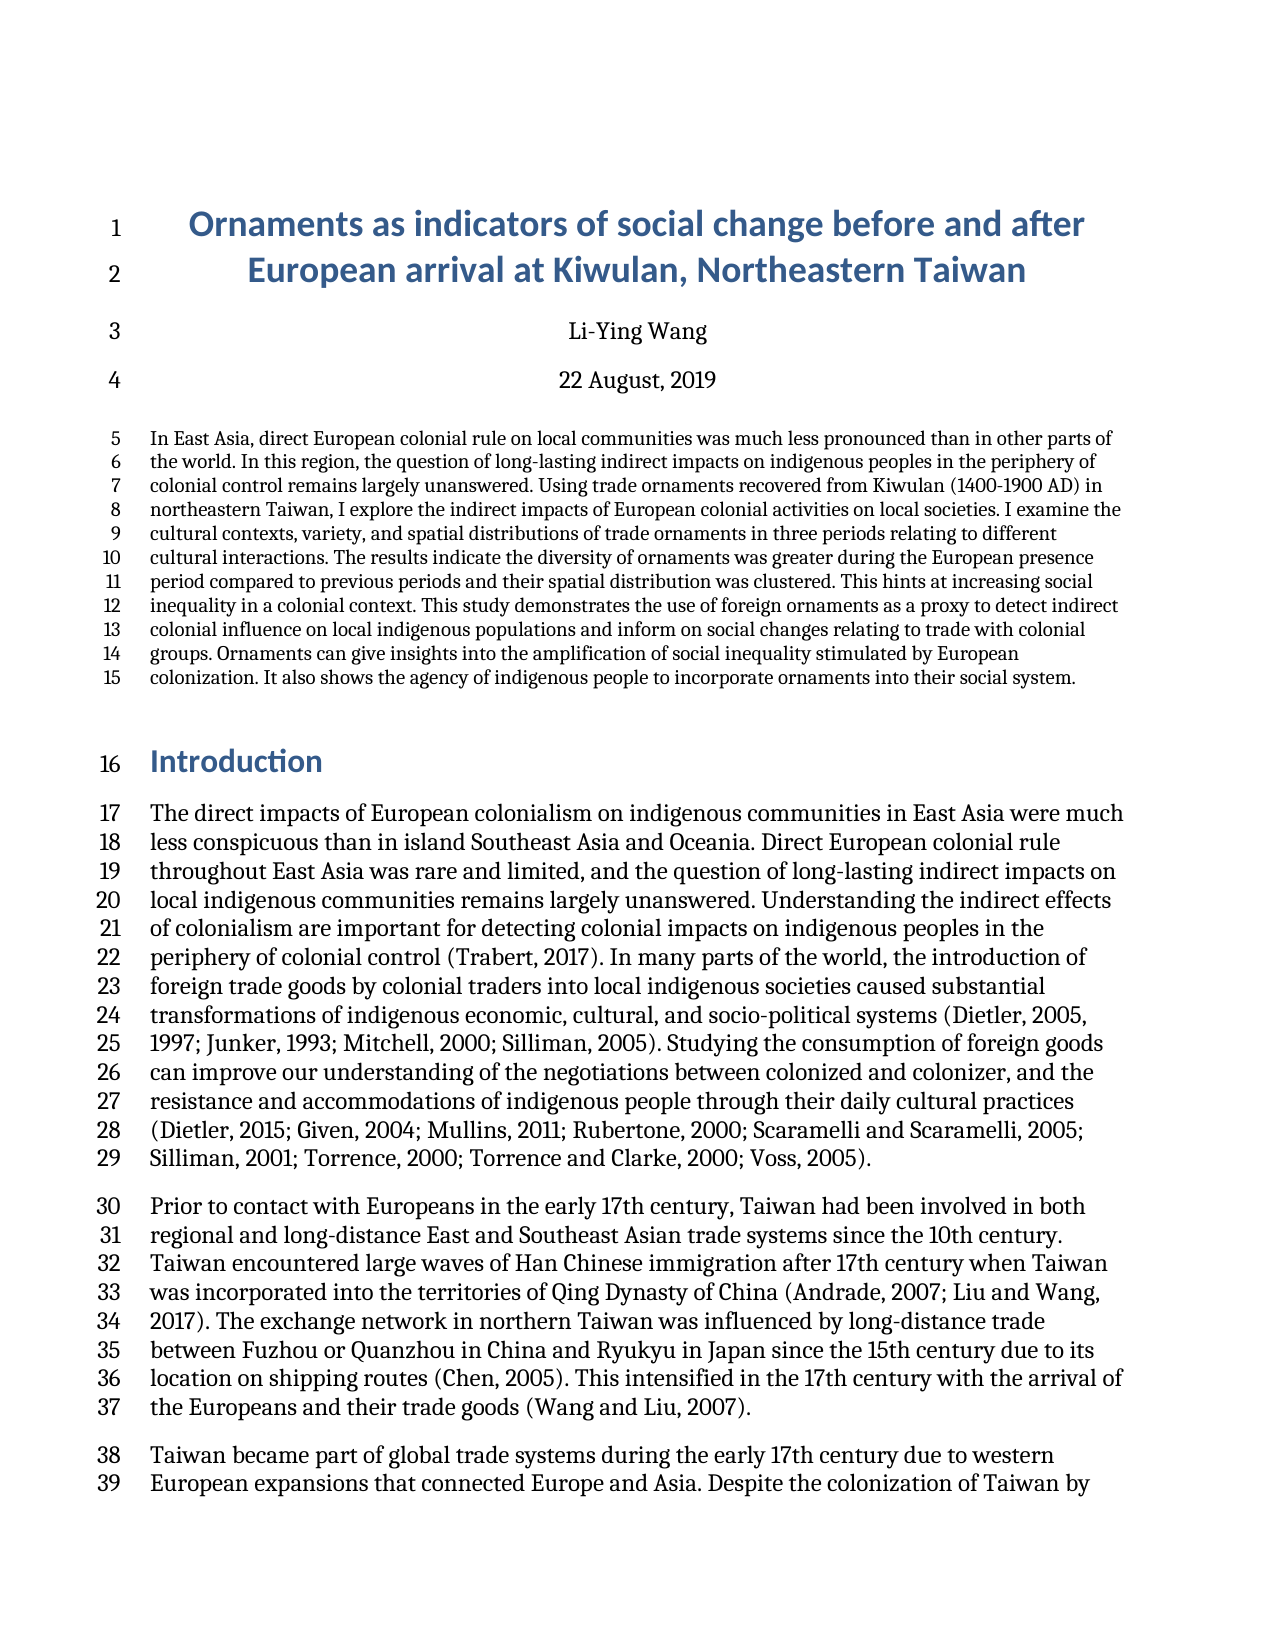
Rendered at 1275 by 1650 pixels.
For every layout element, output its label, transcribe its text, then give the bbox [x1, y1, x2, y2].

title Ornaments as indicators of social change before and after European arrival at Kiwulan, Northeastern Taiwan [150, 200, 1125, 292]
text In East Asia, direct European colonial rule on local communities was much less pronounced than in other parts of the world. In this region, the question of long-lasting indirect impacts on indigenous peoples in the periphery of colonial control remains largely unanswered. Using trade ornaments recovered from Kiwulan (1400-1900 AD) in northeastern Taiwan, I explore the indirect impacts of European colonial activities on local societies. I examine the cultural contexts, variety, and spatial distributions of trade ornaments in three periods relating to different cultural interactions. The results indicate the diversity of ornaments was greater during the European presence period compared to previous periods and their spatial distribution was clustered. This hints at increasing social inequality in a colonial context. This study demonstrates the use of foreign ornaments as a proxy to detect indirect colonial influence on local indigenous populations and inform on social changes relating to trade with colonial groups. Ornaments can give insights into the amplification of social inequality stimulated by European colonization. It also shows the agency of indigenous people to incorporate ornaments into their social system. [150, 426, 1125, 690]
text Prior to contact with Europeans in the early 17th century, Taiwan had been involved in both regional and long-distance East and Southeast Asian trade systems since the 10th century. Taiwan encountered large waves of Han Chinese immigration after 17th century when Taiwan was incorporated into the territories of Qing Dynasty of China (Andrade, 2007; Liu and Wang, 2017). The exchange network in northern Taiwan was influenced by long-distance trade between Fuzhou or Quanzhou in China and Ryukyu in Japan since the 15th century due to its location on shipping routes (Chen, 2005). This intensified in the 17th century with the arrival of the Europeans and their trade goods (Wang and Liu, 2007). [150, 1192, 1125, 1422]
subtitle Introduction [150, 740, 1125, 781]
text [150, 1441, 1125, 1498]
text The direct impacts of European colonialism on indigenous communities in East Asia were much less conspicuous than in island Southeast Asia and Oceania. Direct European colonial rule throughout East Asia was rare and limited, and the question of long-lasting indirect impacts on local indigenous communities remains largely unanswered. Understanding the indirect effects of colonialism are important for detecting colonial impacts on indigenous peoples in the periphery of colonial control (Trabert, 2017). In many parts of the world, the introduction of foreign trade goods by colonial traders into local indigenous societies caused substantial transformations of indigenous economic, cultural, and socio-political systems (Dietler, 2005, 1997; Junker, 1993; Mitchell, 2000; Silliman, 2005). Studying the consumption of foreign goods can improve our understanding of the negotiations between colonized and colonizer, and the resistance and accommodations of indigenous people through their daily cultural practices (Dietler, 2015; Given, 2004; Mullins, 2011; Rubertone, 2000; Scaramelli and Scaramelli, 2005; Silliman, 2001; Torrence, 2000; Torrence and Clarke, 2000; Voss, 2005). [150, 799, 1125, 1173]
text 22 August, 2019 [150, 366, 1125, 395]
text Li-Ying Wang [150, 317, 1125, 345]
